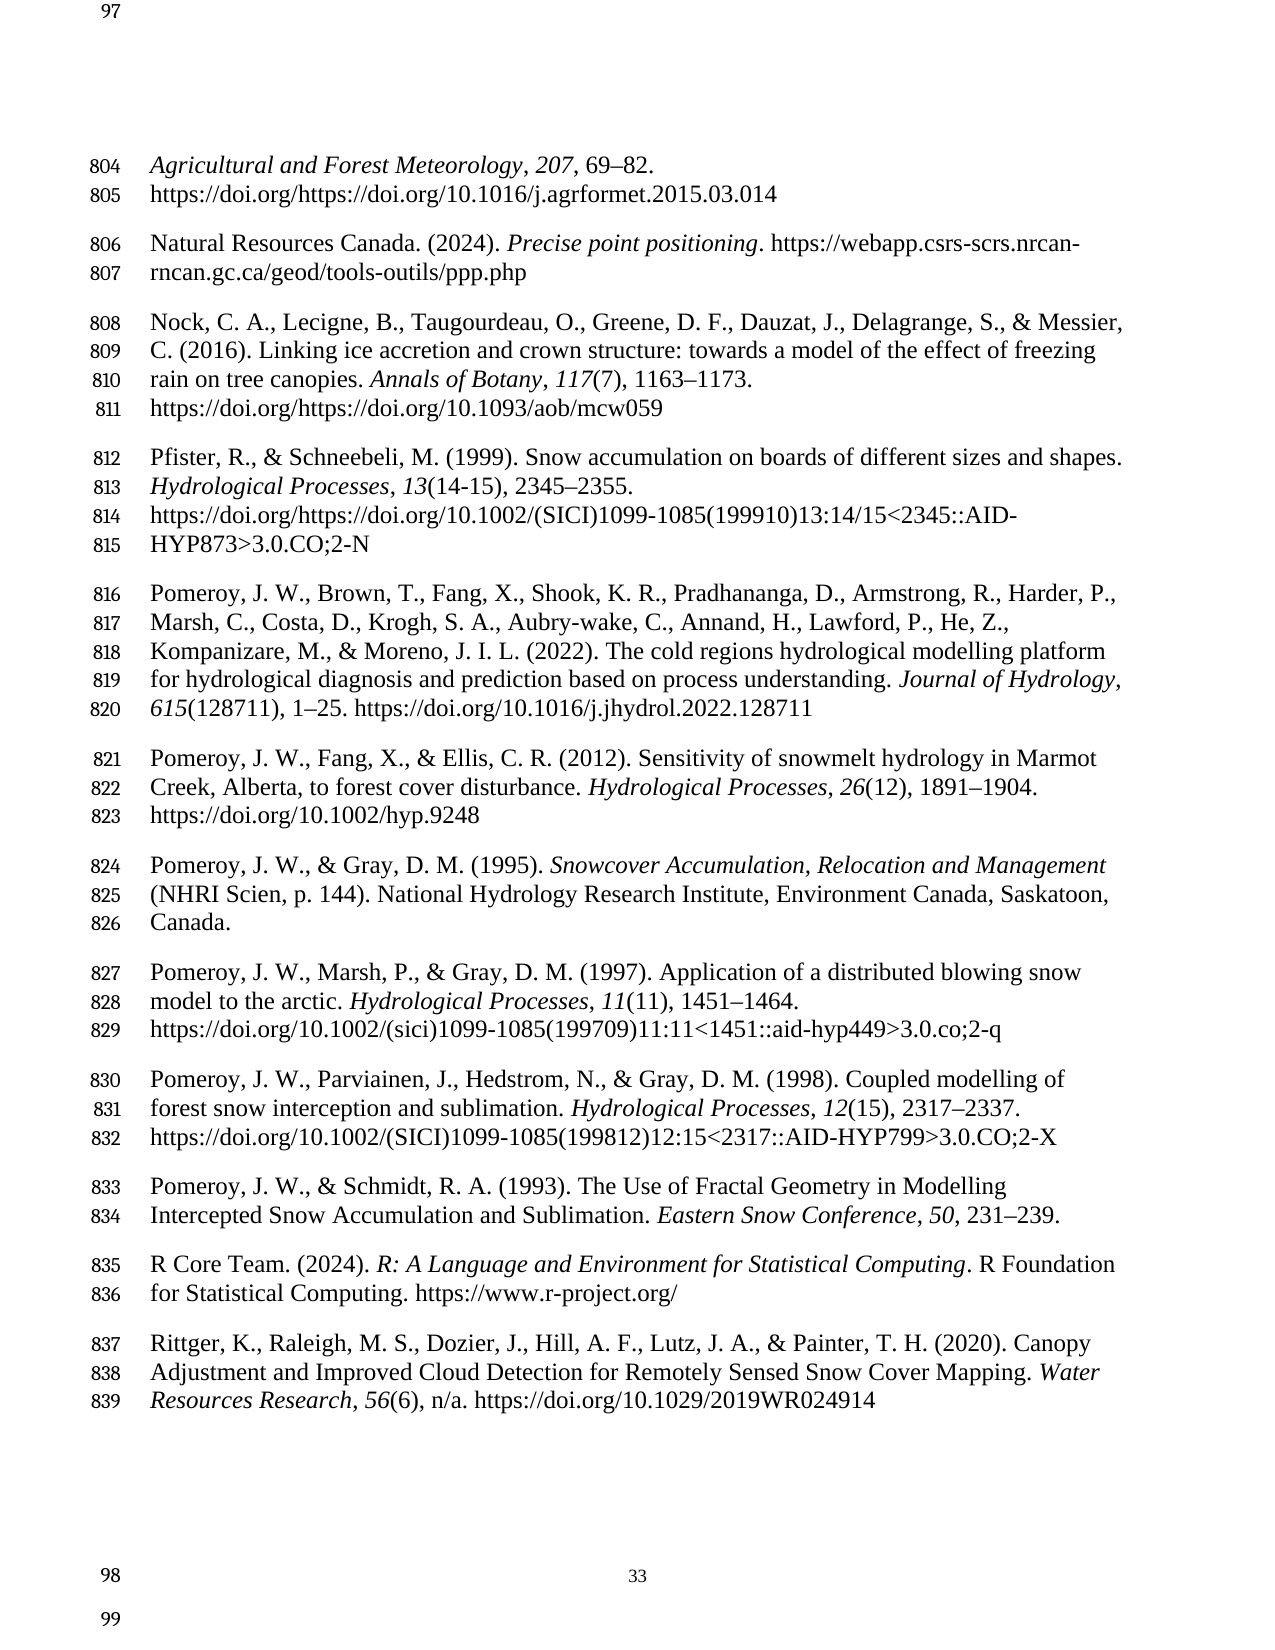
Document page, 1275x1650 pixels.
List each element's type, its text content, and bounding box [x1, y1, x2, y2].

text Pomeroy, J. W., & Gray, D. M. (1995). Snowcover Accumulation, Relocation and Management (NHRI Scien, p. 144). National Hydrology Research Institute, Environment Canada, Saskatoon, Canada. [150, 850, 1125, 936]
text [150, 150, 1125, 207]
text Nock, C. A., Lecigne, B., Taugourdeau, O., Greene, D. F., Dauzat, J., Delagrange, S., & Messier, C. (2016). Linking ice accretion and crown structure: towards a model of the effect of freezing rain on tree canopies. Annals of Botany, 117(7), 1163–1173. https://doi.org/https://doi.org/10.1093/aob/mcw059 [150, 307, 1125, 422]
text Pomeroy, J. W., Fang, X., & Ellis, C. R. (2012). Sensitivity of snowmelt hydrology in Marmot Creek, Alberta, to forest cover disturbance. Hydrological Processes, 26(12), 1891–1904. https://doi.org/10.1002/hyp.9248 [150, 743, 1125, 829]
text Rittger, K., Raleigh, M. S., Dozier, J., Hill, A. F., Lutz, J. A., & Painter, T. H. (2020). Canopy Adjustment and Improved Cloud Detection for Remotely Sensed Snow Cover Mapping. Water Resources Research, 56(6), n/a. https://doi.org/10.1029/2019WR024914 [150, 1328, 1125, 1414]
text Pomeroy, J. W., & Schmidt, R. A. (1993). The Use of Fractal Geometry in Modelling Intercepted Snow Accumulation and Sublimation. Eastern Snow Conference, 50, 231–239. [150, 1171, 1125, 1229]
text Pfister, R., & Schneebeli, M. (1999). Snow accumulation on boards of different sizes and shapes. Hydrological Processes, 13(14-15), 2345–2355. https://doi.org/https://doi.org/10.1002/(SICI)1099-1085(199910)13:14/15<2345::AID-HYP873>3.0.CO;2-N [150, 442, 1125, 557]
text R Core Team. (2024). R: A Language and Environment for Statistical Computing. R Foundation for Statistical Computing. https://www.r-project.org/ [150, 1249, 1125, 1307]
text Pomeroy, J. W., Brown, T., Fang, X., Shook, K. R., Pradhananga, D., Armstrong, R., Harder, P., Marsh, C., Costa, D., Krogh, S. A., Aubry-wake, C., Annand, H., Lawford, P., He, Z., Kompanizare, M., & Moreno, J. I. L. (2022). The cold regions hydrological modelling platform for hydrological diagnosis and prediction based on process understanding. Journal of Hydrology, 615(128711), 1–25. https://doi.org/10.1016/j.jhydrol.2022.128711 [150, 578, 1125, 722]
text Pomeroy, J. W., Marsh, P., & Gray, D. M. (1997). Application of a distributed blowing snow model to the arctic. Hydrological Processes, 11(11), 1451–1464. https://doi.org/10.1002/(sici)1099-1085(199709)11:11<1451::aid-hyp449>3.0.co;2-q [150, 957, 1125, 1043]
text Pomeroy, J. W., Parviainen, J., Hedstrom, N., & Gray, D. M. (1998). Coupled modelling of forest snow interception and sublimation. Hydrological Processes, 12(15), 2317–2337. https://doi.org/10.1002/(SICI)1099-1085(199812)12:15<2317::AID-HYP799>3.0.CO;2-X [150, 1064, 1125, 1150]
text Natural Resources Canada. (2024). Precise point positioning. https://webapp.csrs-scrs.nrcan-rncan.gc.ca/geod/tools-outils/ppp.php [150, 228, 1125, 286]
